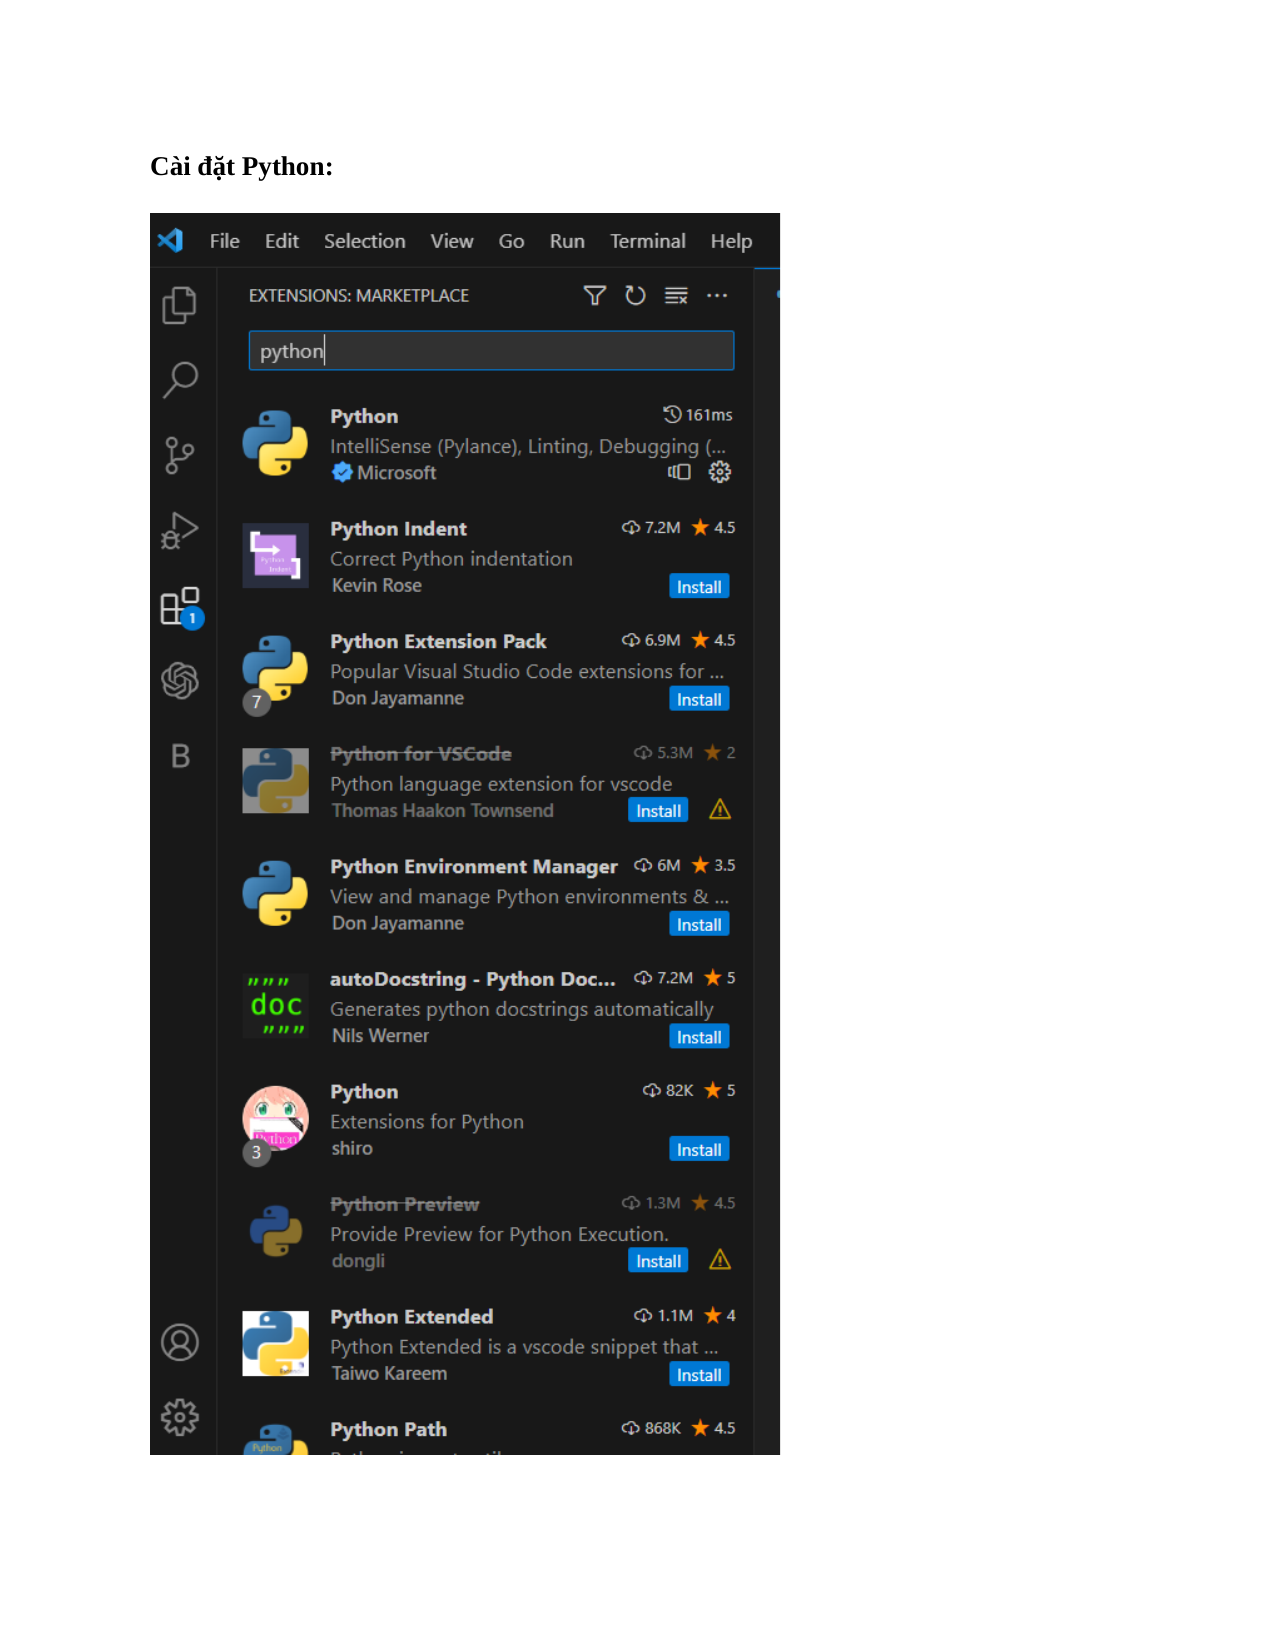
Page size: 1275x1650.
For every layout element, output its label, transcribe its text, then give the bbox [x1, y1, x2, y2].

text Cài đặt Python: [150, 150, 1125, 181]
picture [150, 213, 780, 1455]
